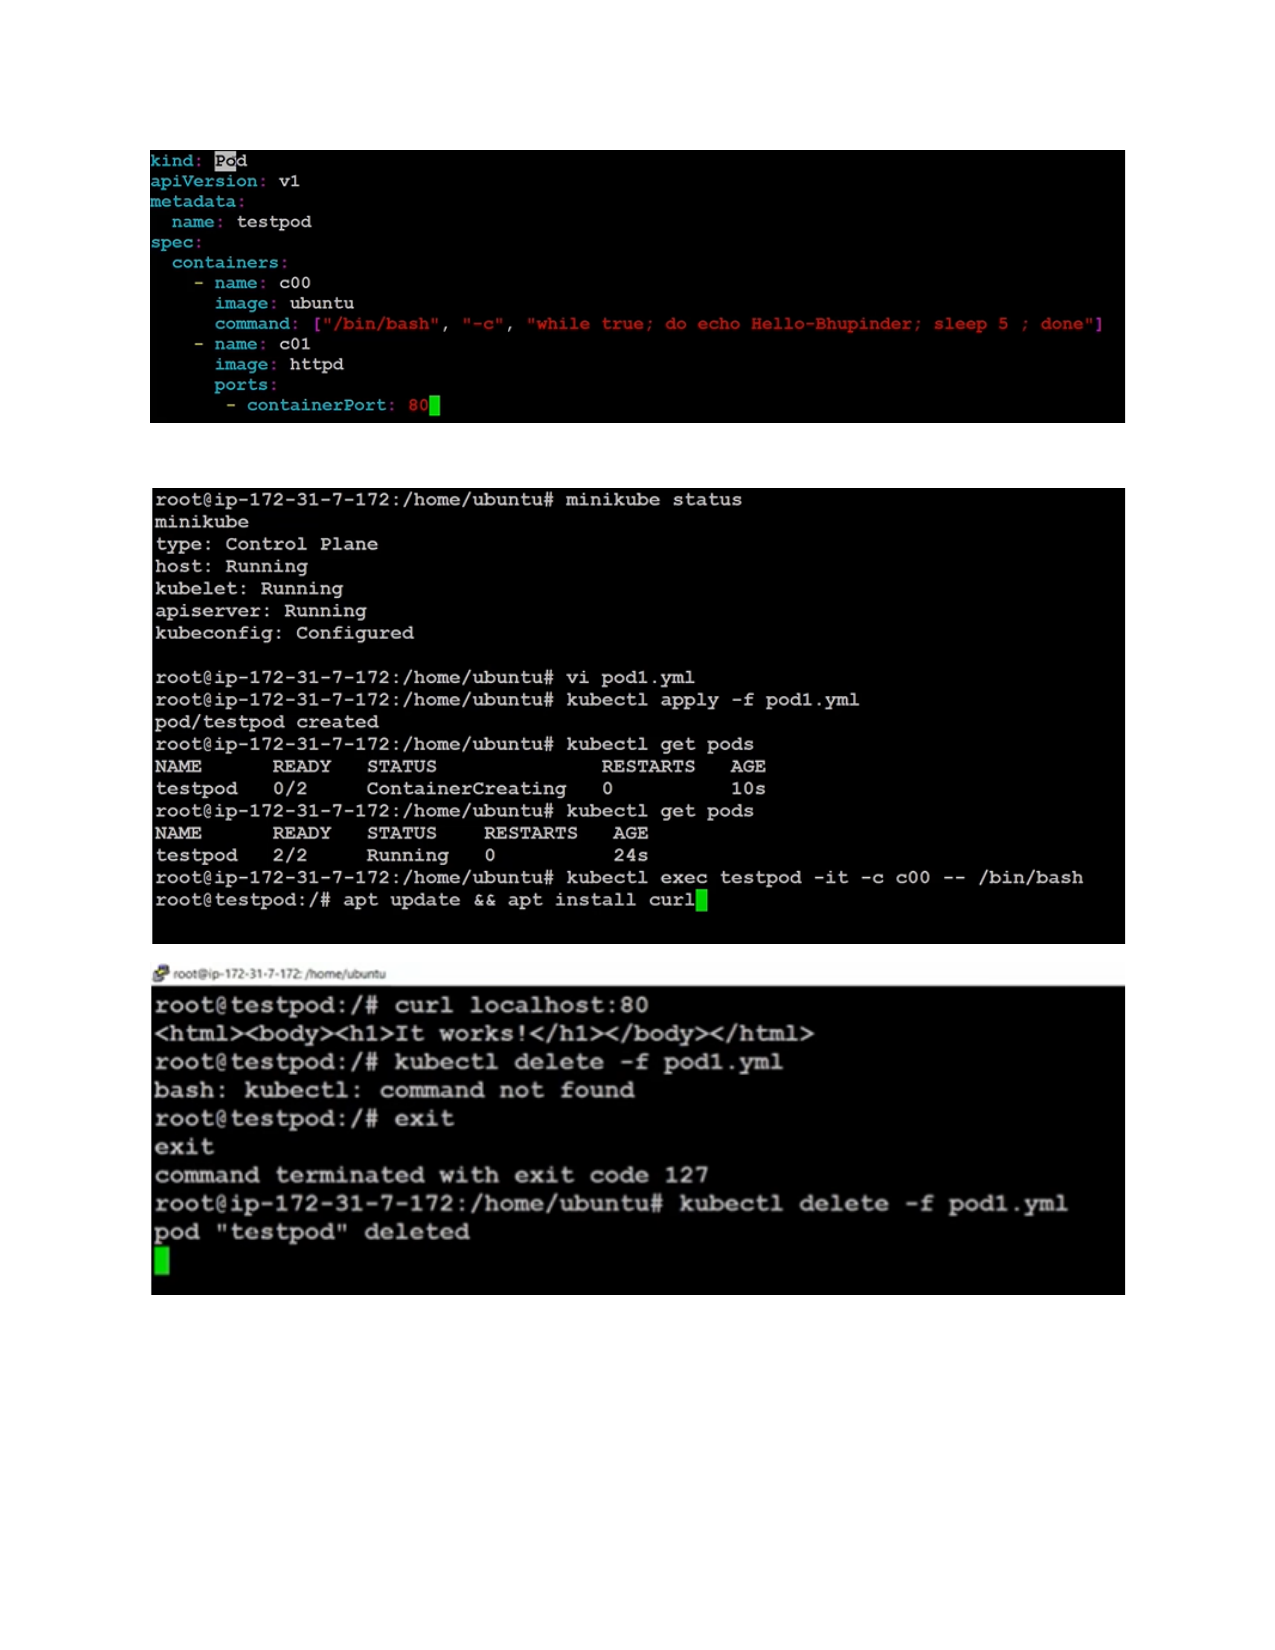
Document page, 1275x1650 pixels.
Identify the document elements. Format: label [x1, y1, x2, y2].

picture [150, 150, 1125, 423]
picture [150, 488, 1125, 944]
picture [150, 962, 1125, 1295]
